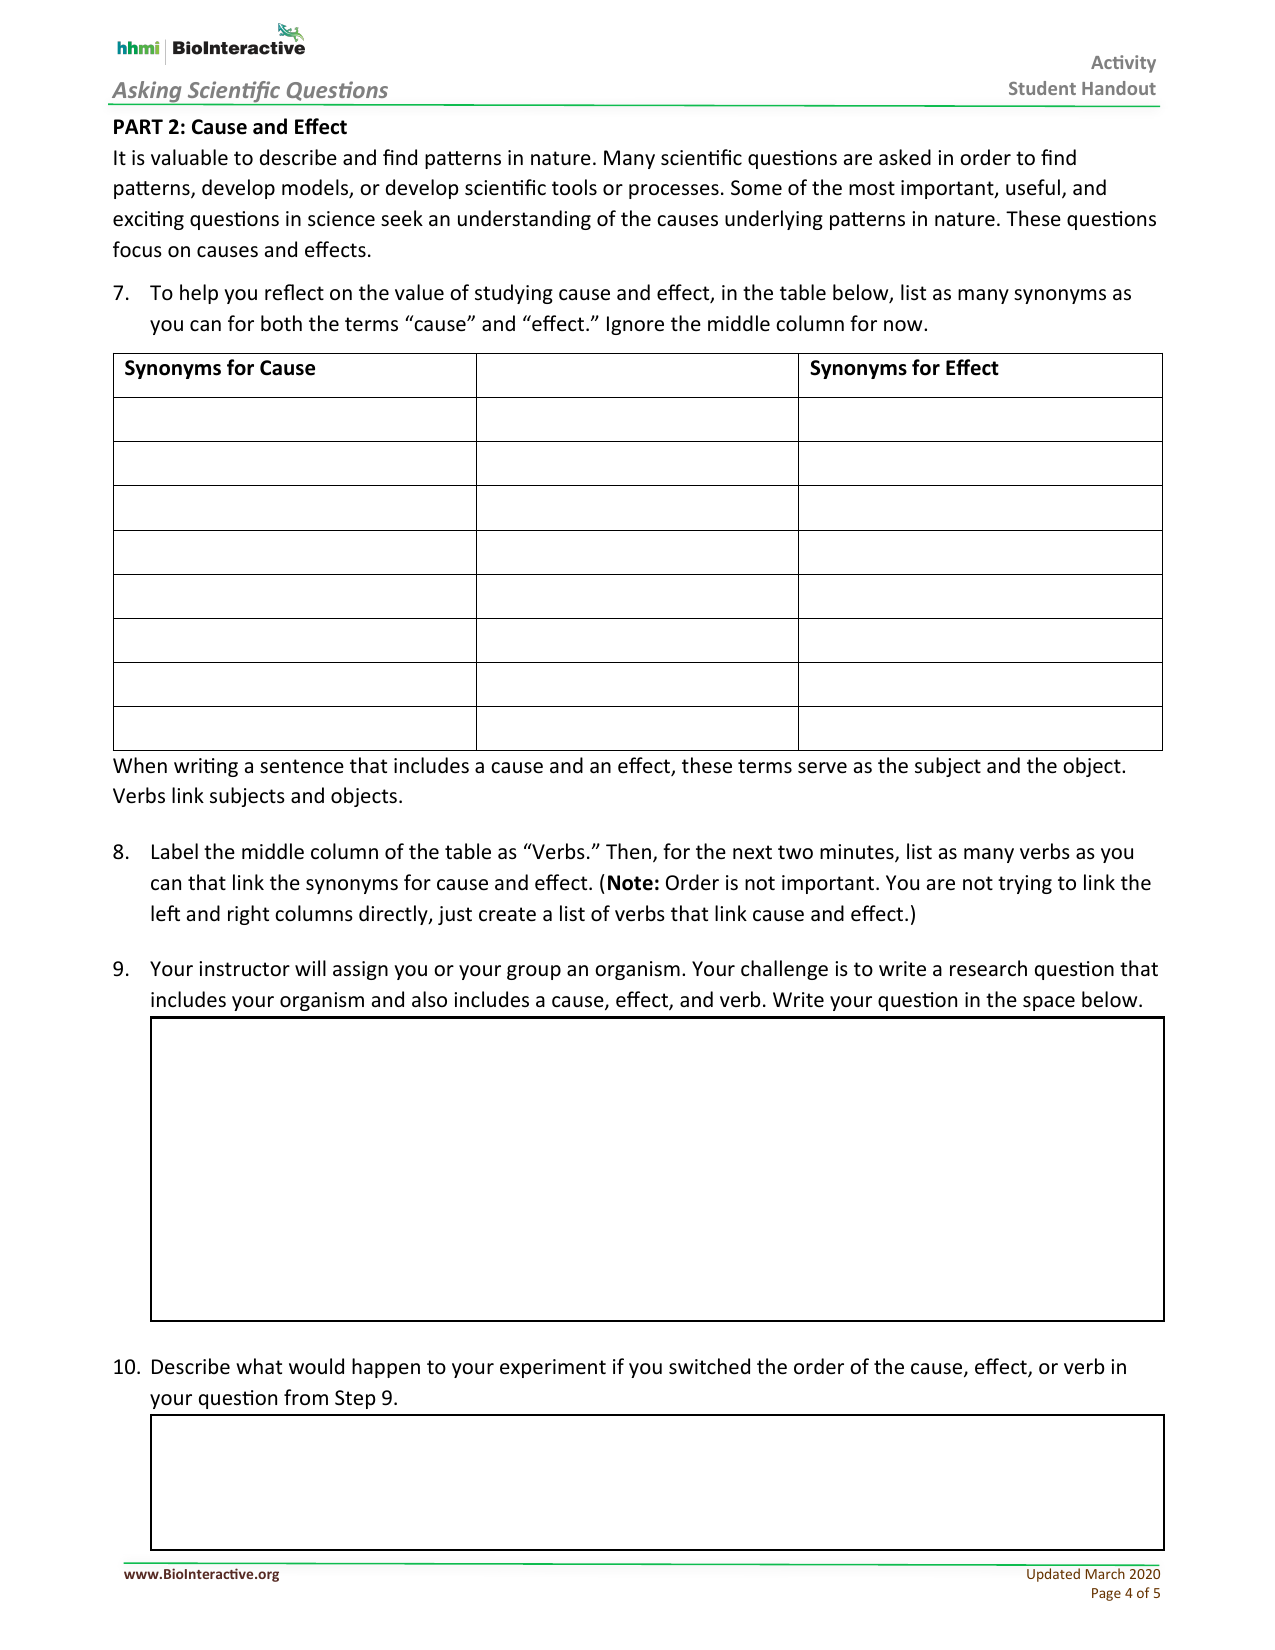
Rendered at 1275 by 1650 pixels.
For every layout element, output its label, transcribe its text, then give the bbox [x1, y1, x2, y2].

table_cell [799, 486, 1162, 529]
table_cell [477, 575, 798, 618]
table_header Synonyms for Effect [799, 354, 1162, 397]
table_cell [477, 531, 798, 574]
table_cell [114, 398, 476, 441]
subtitle PART 2: Cause and Effect It is valuable to describe and find patterns in nature. Many scientific questions are asked in order to find patterns, develop models, or develop scientific tools or processes. Some of the most important, useful, and exciting questions in science seek an understanding of the causes underlying patterns in nature. These questions focus on causes and effects. [112, 112, 1162, 263]
text When writing a sentence that includes a cause and an effect, these terms serve as the subject and the object. Verbs link subjects and objects. [112, 751, 1162, 810]
table_cell [114, 619, 476, 662]
table_cell [799, 398, 1162, 441]
picture [117, 23, 305, 65]
list Describe what would happen to your experiment if you switched the order of the cause, effect, or verb in your question from Step 9. [112, 1352, 1162, 1411]
table_cell [477, 707, 798, 750]
list Label the middle column of the table as “Verbs.” Then, for the next two minutes, list as many verbs as you can that link the synonyms for cause and effect. (Note: Order is not important. You are not trying to link the left and right columns directly, just create a list of verbs that link cause and effect.) [112, 838, 1162, 927]
table_cell [114, 531, 476, 574]
table_cell [799, 663, 1162, 706]
table_cell [477, 663, 798, 706]
table_cell [477, 398, 798, 441]
table_cell [114, 575, 476, 618]
list Your instructor will assign you or your group an organism. Your challenge is to write a research question that includes your organism and also includes a cause, effect, and verb. Write your question in the space below. [112, 955, 1162, 1014]
table_header [152, 1416, 1163, 1549]
table_cell [477, 442, 798, 485]
table_cell [799, 619, 1162, 662]
table_cell [477, 486, 798, 529]
table_cell [114, 707, 476, 750]
table_cell [477, 619, 798, 662]
table_cell [114, 486, 476, 529]
table_cell [114, 663, 476, 706]
table_header Synonyms for Cause [114, 354, 476, 397]
table_header [152, 1019, 1163, 1319]
table_cell [114, 442, 476, 485]
table_cell [799, 707, 1162, 750]
list To help you reflect on the value of studying cause and effect, in the table below, list as many synonyms as you can for both the terms “cause” and “effect.” Ignore the middle column for now. [112, 279, 1162, 337]
table_cell [799, 531, 1162, 574]
table_cell [799, 575, 1162, 618]
table_cell [799, 442, 1162, 485]
table_header [477, 354, 798, 397]
